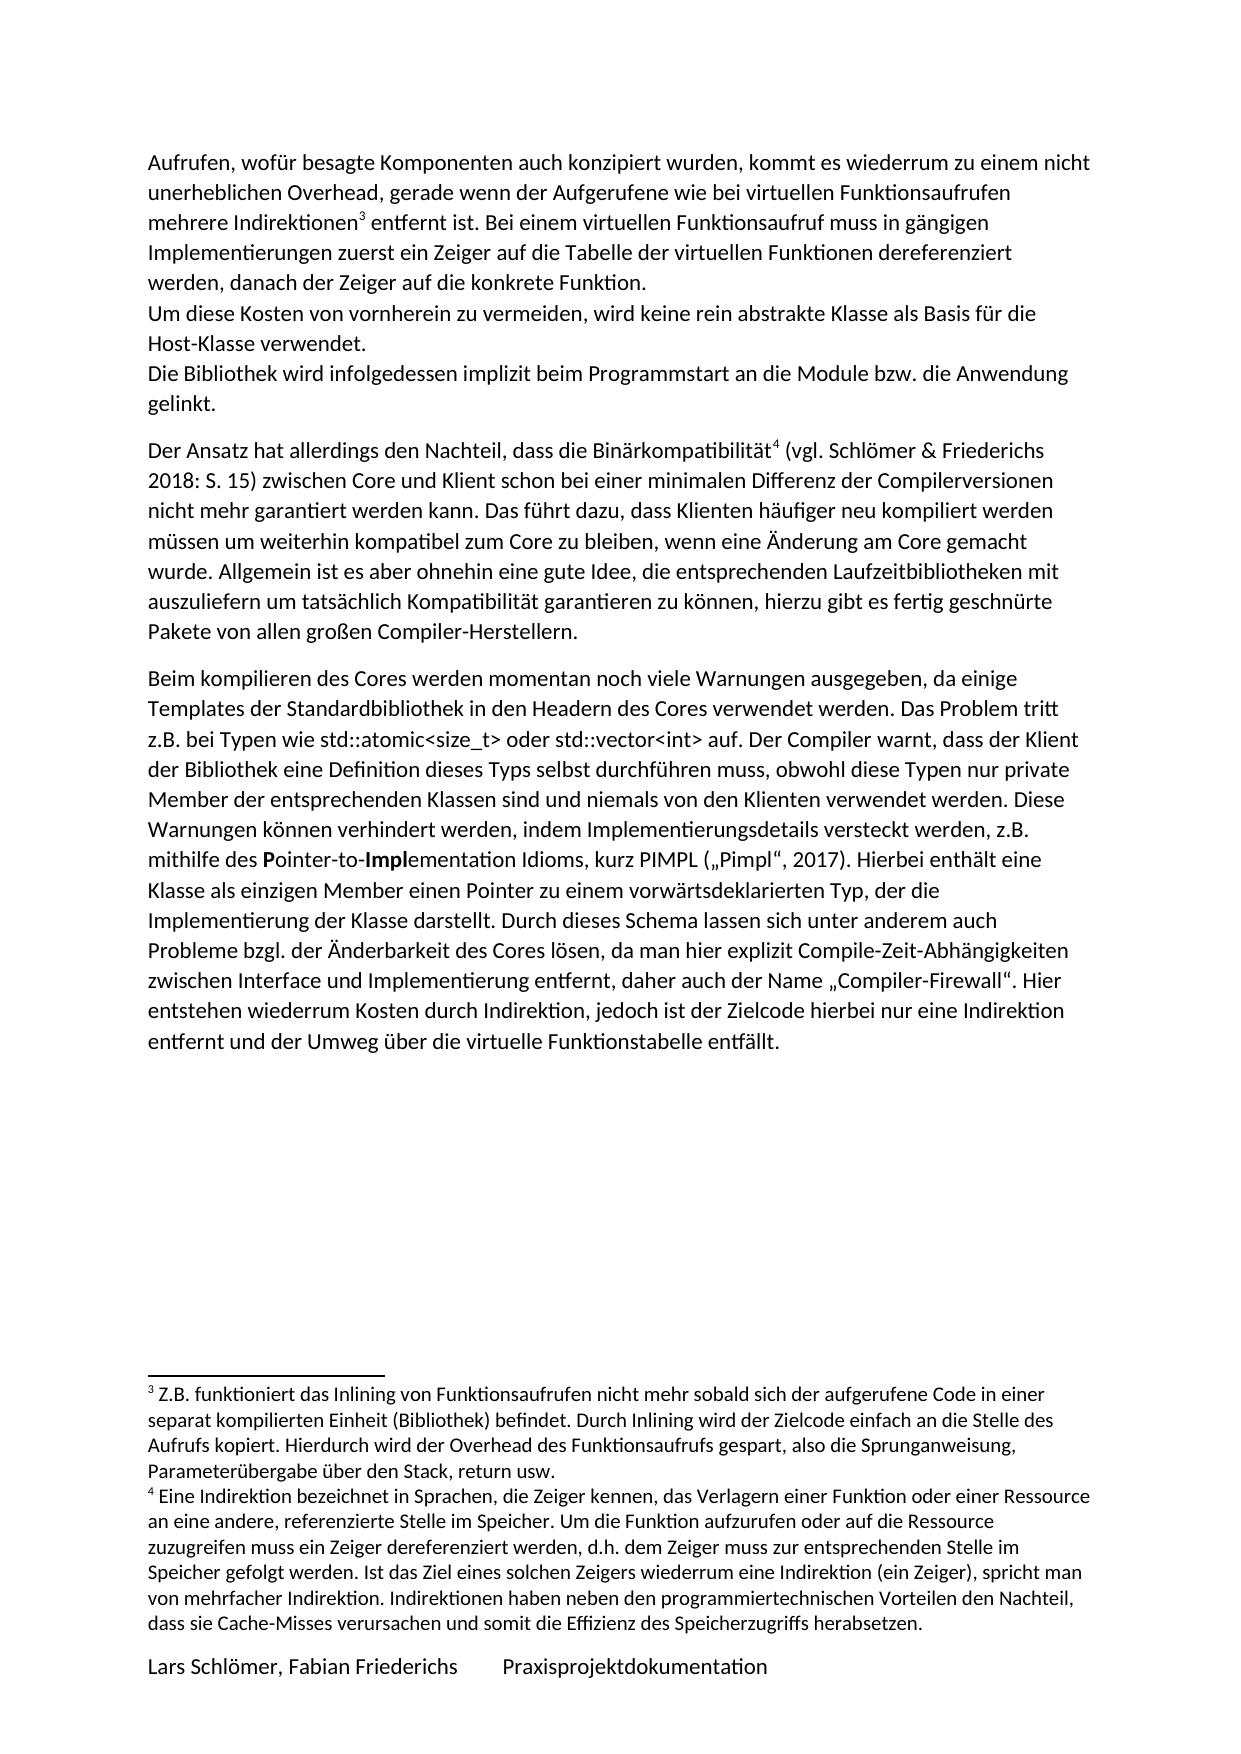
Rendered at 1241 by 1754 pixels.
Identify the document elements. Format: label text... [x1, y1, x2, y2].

text Der Ansatz hat allerdings den Nachteil, dass die Binärkompatibilität (vgl. Schlömer & Friederichs 2018: S. 15) zwischen Core und Klient schon bei einer minimalen Differenz der Compilerversionen nicht mehr garantiert werden kann. Das führt dazu, dass Klienten häufiger neu kompiliert werden müssen um weiterhin kompatibel zum Core zu bleiben, wenn eine Änderung am Core gemacht wurde. Allgemein ist es aber ohnehin eine gute Idee, die entsprechenden Laufzeitbibliotheken mit auszuliefern um tatsächlich Kompatibilität garantieren zu können, hierzu gibt es fertig geschnürte Pakete von allen großen Compiler-Herstellern. [148, 436, 1093, 645]
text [148, 148, 1093, 417]
text Beim kompilieren des Cores werden momentan noch viele Warnungen ausgegeben, da einige Templates der Standardbibliothek in den Headern des Cores verwendet werden. Das Problem tritt z.B. bei Typen wie std::atomic<size_t> oder std::vector<int> auf. Der Compiler warnt, dass der Klient der Bibliothek eine Definition dieses Typs selbst durchführen muss, obwohl diese Typen nur private Member der entsprechenden Klassen sind und niemals von den Klienten verwendet werden. Diese Warnungen können verhindert werden, indem Implementierungsdetails versteckt werden, z.B. mithilfe des Pointer-to-Implementation Idioms, kurz PIMPL („Pimpl“, 2017). Hierbei enthält eine Klasse als einzigen Member einen Pointer zu einem vorwärtsdeklarierten Typ, der die Implementierung der Klasse darstellt. Durch dieses Schema lassen sich unter anderem auch Probleme bzgl. der Änderbarkeit des Cores lösen, da man hier explizit Compile-Zeit-Abhängigkeiten zwischen Interface und Implementierung entfernt, daher auch der Name „Compiler-Firewall“. Hier entstehen wiederrum Kosten durch Indirektion, jedoch ist der Zielcode hierbei nur eine Indirektion entfernt und der Umweg über die virtuelle Funktionstabelle entfällt. [148, 664, 1093, 1055]
